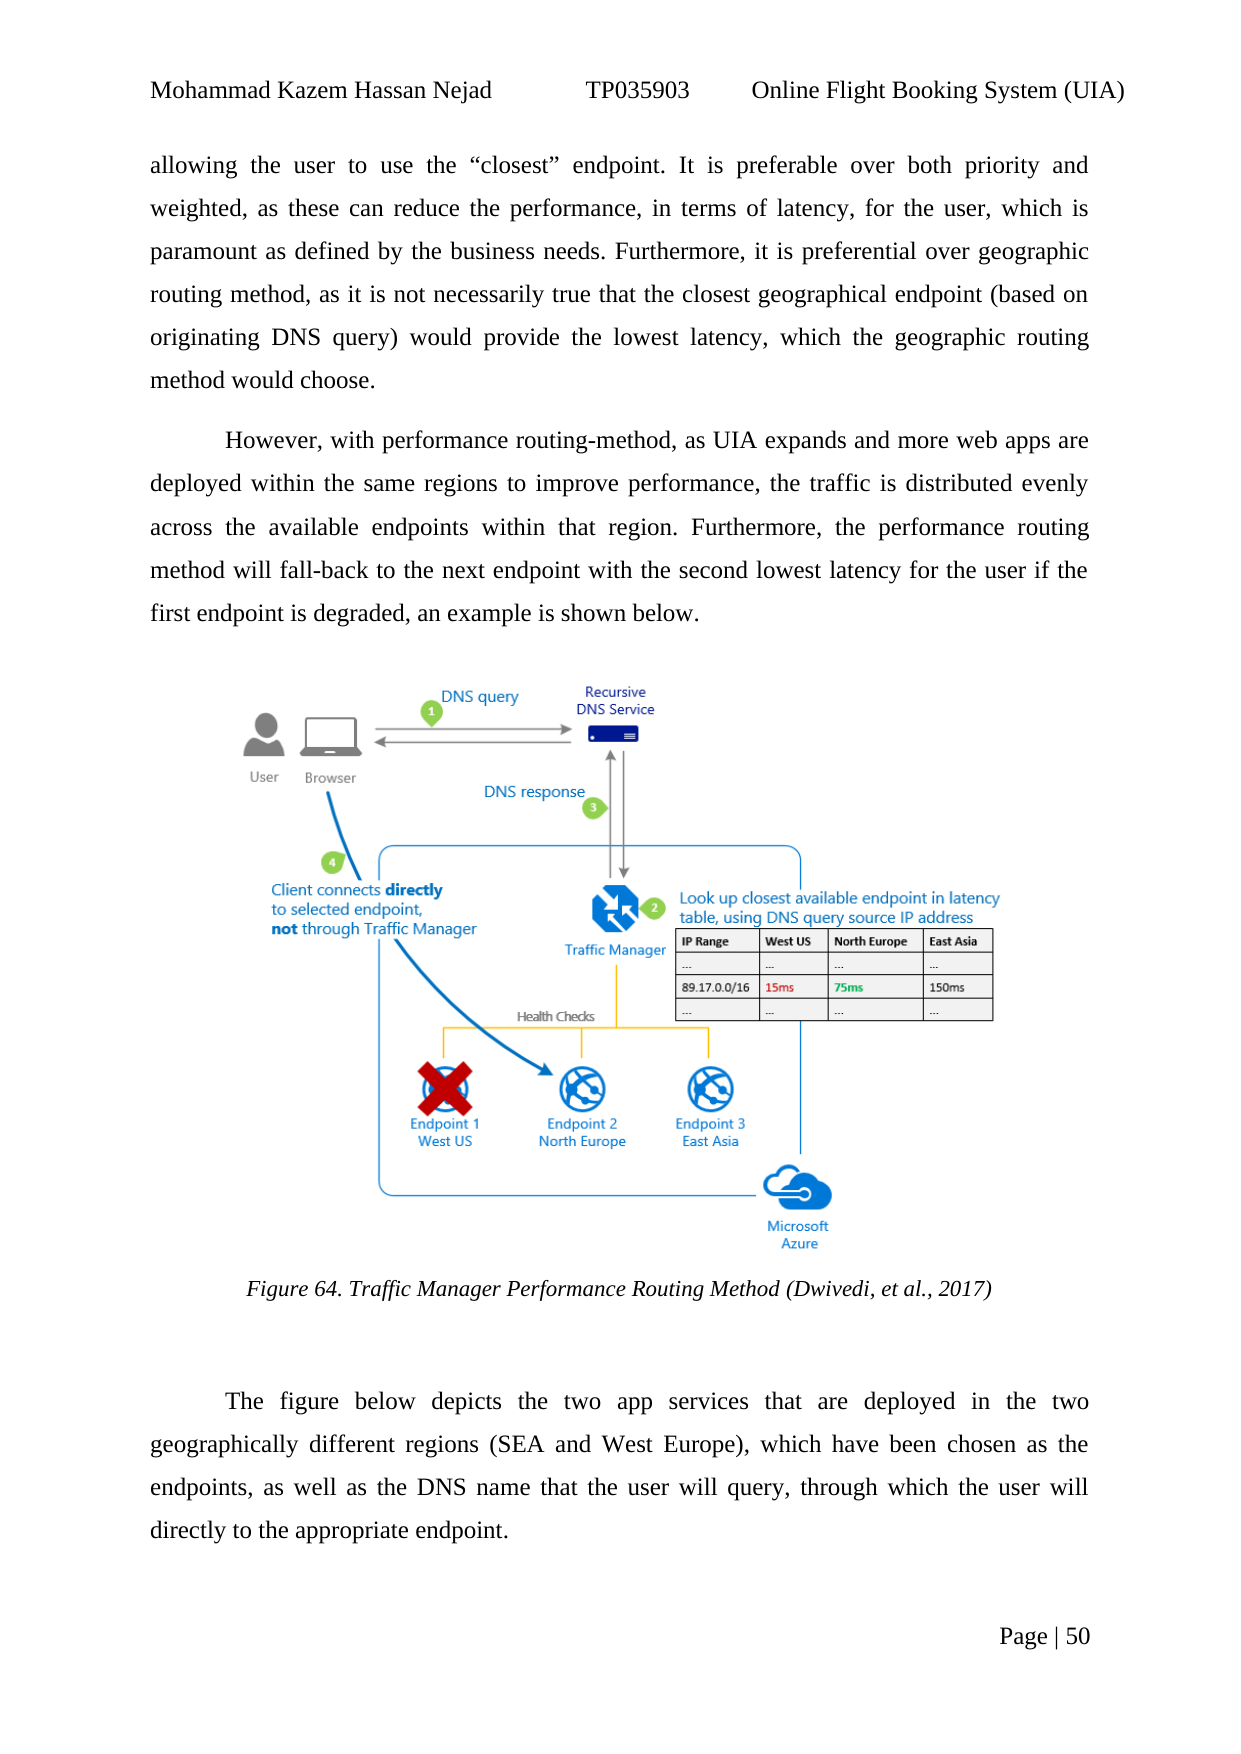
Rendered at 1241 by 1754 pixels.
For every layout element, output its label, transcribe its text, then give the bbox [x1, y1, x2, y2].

text The figure below depicts the two app services that are deployed in the two geographically different regions (SEA and West Europe), which have been chosen as the endpoints, as well as the DNS name that the user will query, through which the user will directly to the appropriate endpoint. [150, 1386, 1090, 1544]
text Figure . Traffic Manager Performance Routing Method [150, 1275, 1090, 1301]
picture [221, 661, 1019, 1275]
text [150, 150, 1090, 394]
text However, with performance routing-method, as UIA expands and more web apps are deployed within the same regions to improve performance, the traffic is distributed evenly across the available endpoints within that region. Furthermore, the performance routing method will fall-back to the next endpoint with the second lowest latency for the user if the first endpoint is degraded, an example is shown below. [150, 425, 1090, 627]
